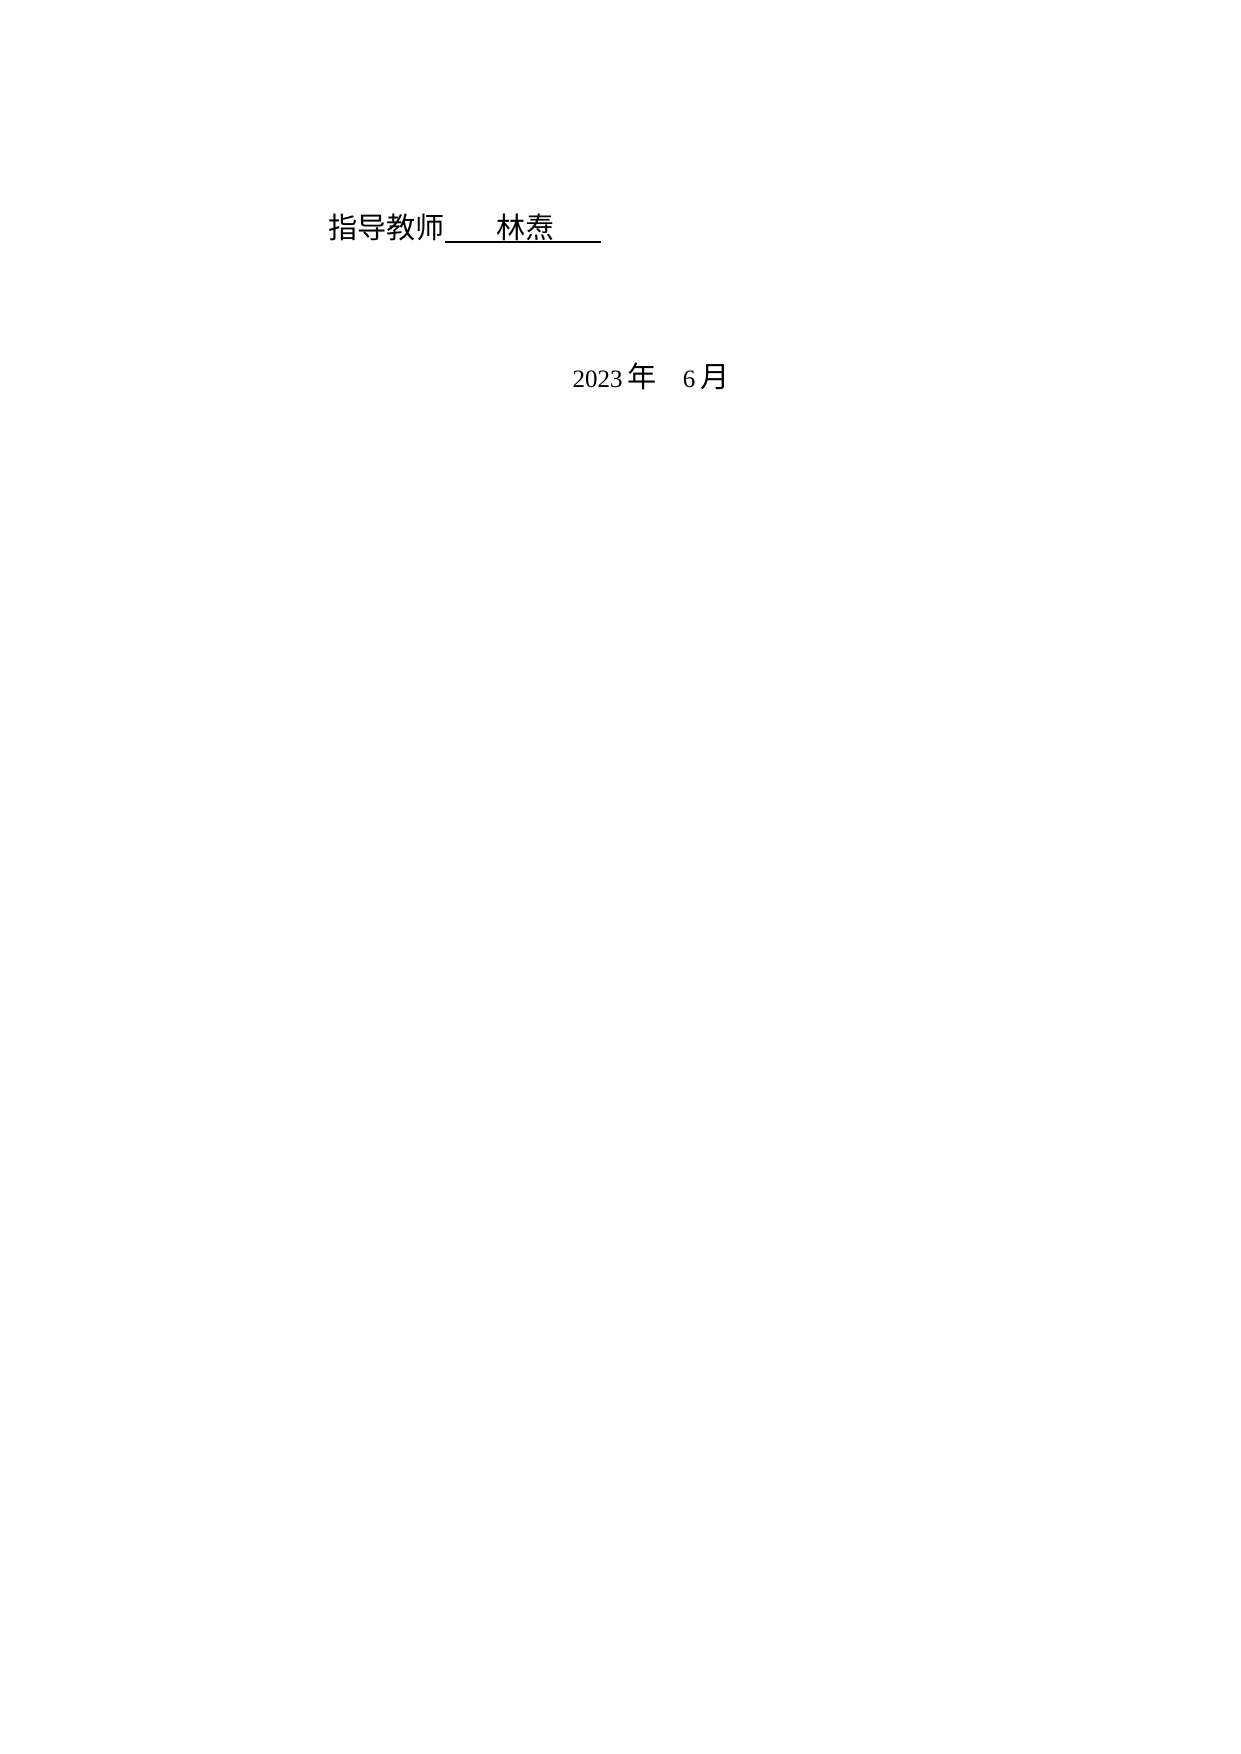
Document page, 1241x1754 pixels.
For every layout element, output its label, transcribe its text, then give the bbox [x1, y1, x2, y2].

text 2023年 6月 [209, 343, 1093, 408]
text 指导教师 林焘 [231, 193, 1093, 258]
